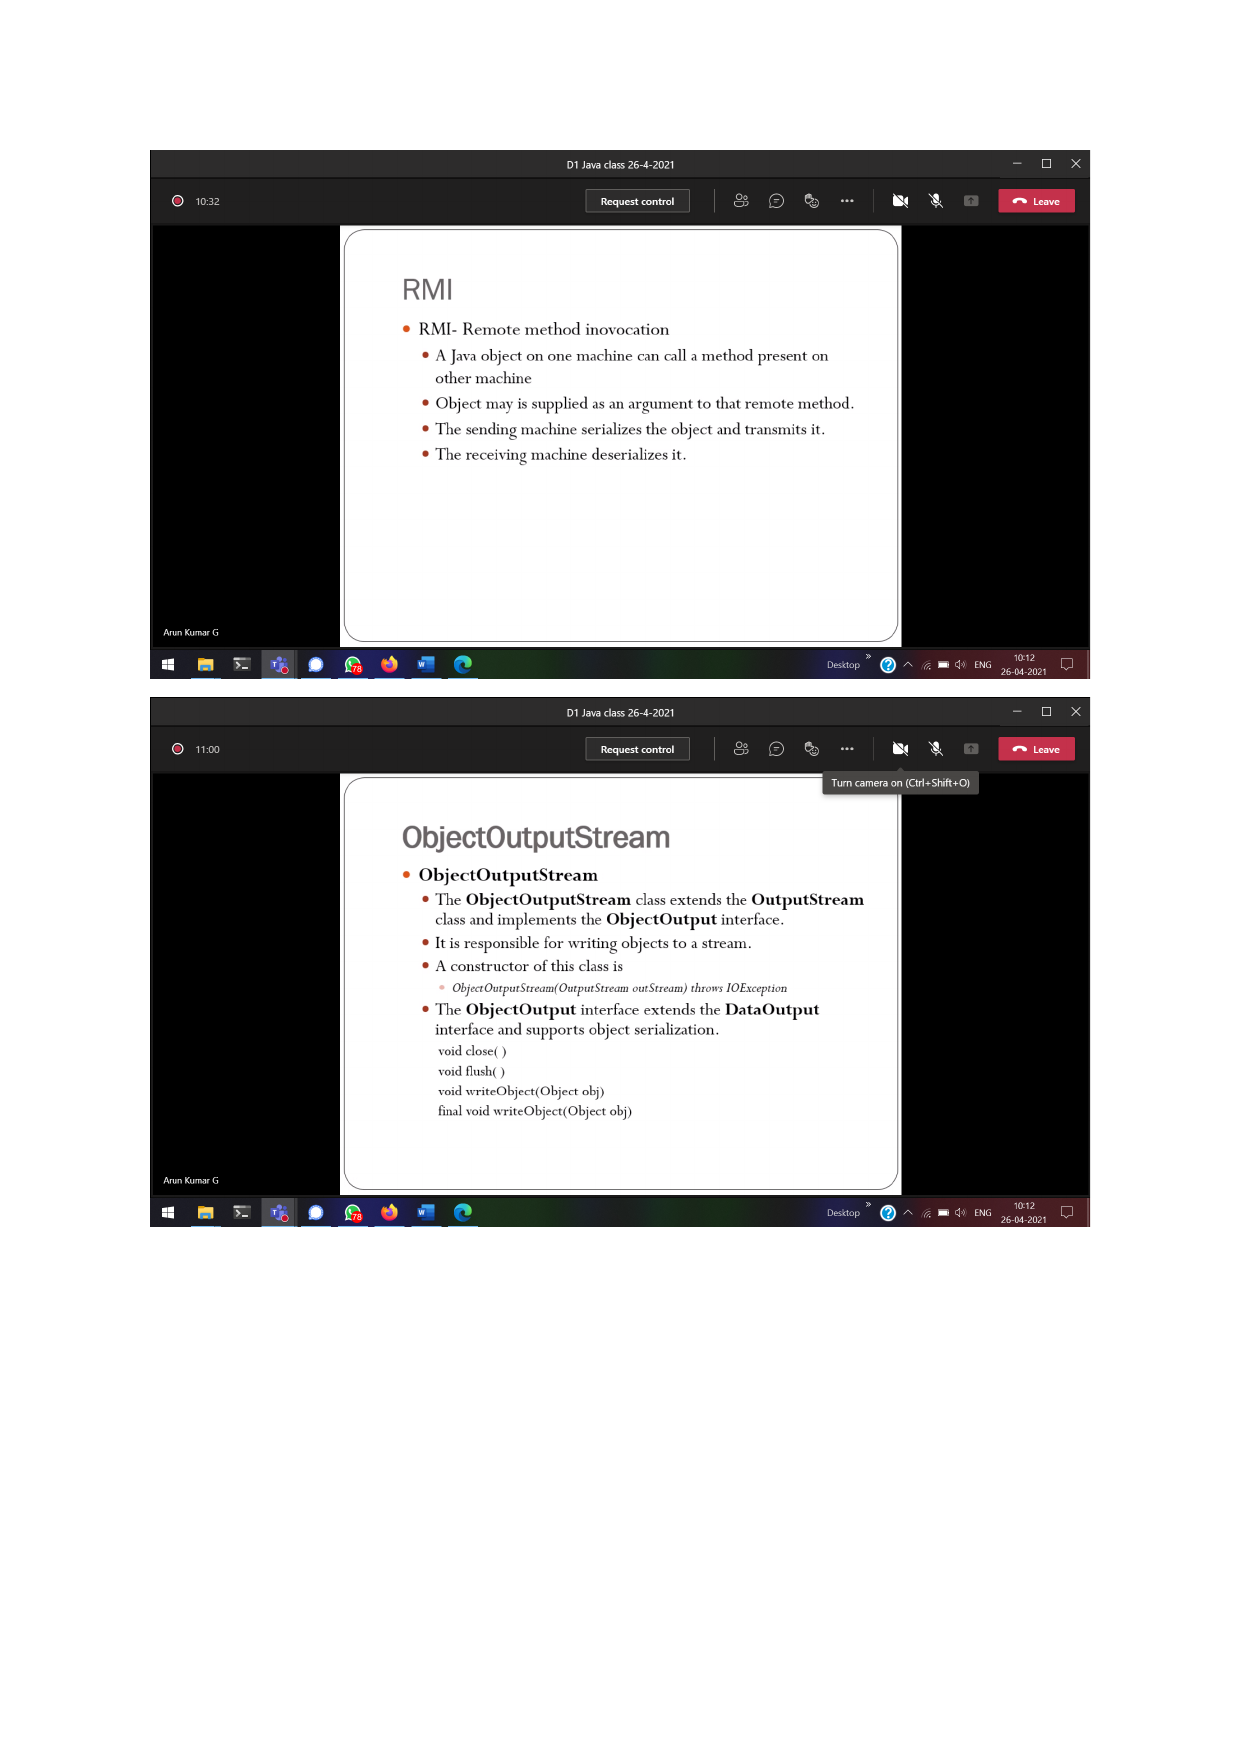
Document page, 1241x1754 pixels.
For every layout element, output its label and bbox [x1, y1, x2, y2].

picture [150, 150, 1091, 679]
picture [150, 697, 1091, 1227]
